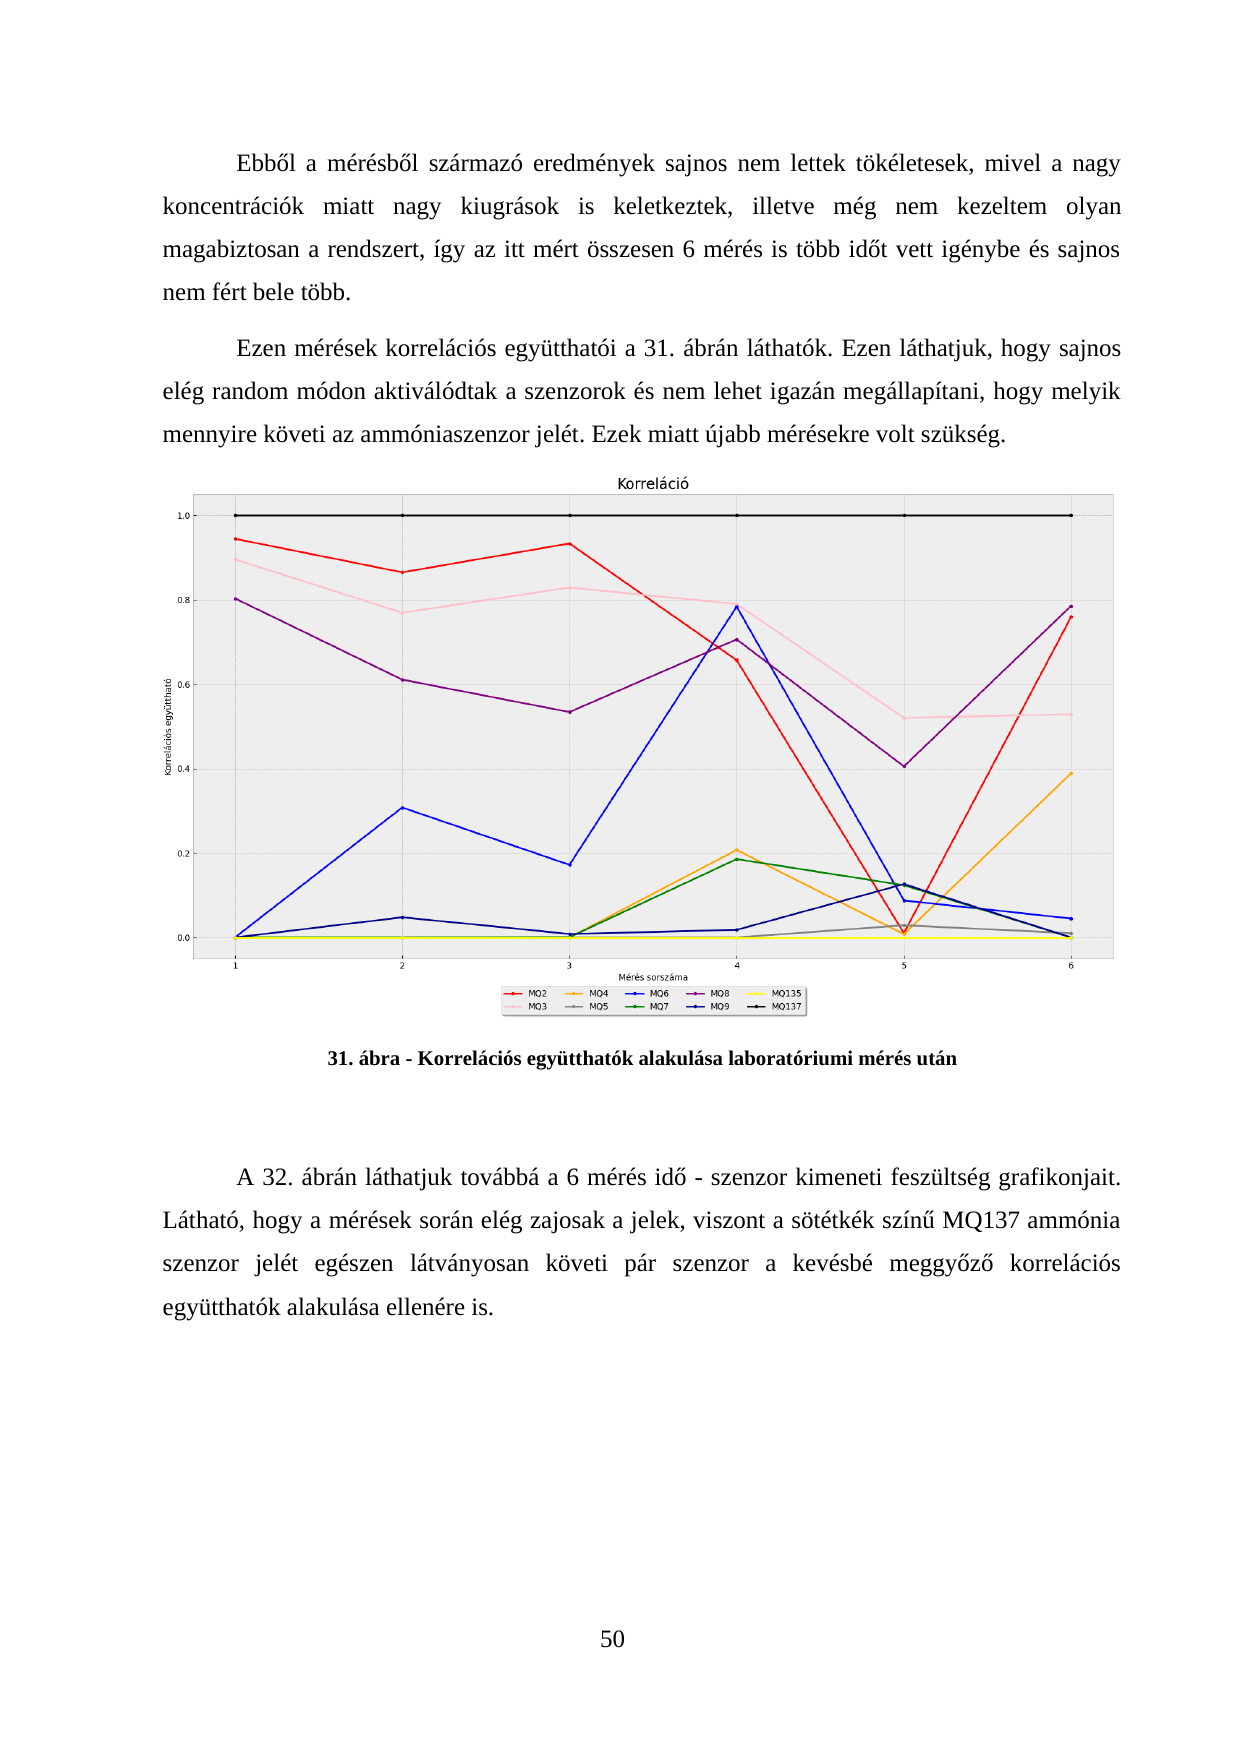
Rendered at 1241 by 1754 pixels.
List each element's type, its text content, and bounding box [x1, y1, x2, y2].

picture [162, 474, 1125, 1019]
text A 32. ábrán láthatjuk továbbá a 6 mérés idő - szenzor kimeneti feszültség grafikonjait. Látható, hogy a mérések során elég zajosak a jelek, viszont a sötétkék színű MQ137 ammónia szenzor jelét egészen látványosan követi pár szenzor a kevésbé meggyőző korrelációs együtthatók alakulása ellenére is. [162, 1162, 1122, 1320]
text Ezen mérések korrelációs együtthatói a 31. ábrán láthatók. Ezen láthatjuk, hogy sajnos elég random módon aktiválódtak a szenzorok és nem lehet igazán megállapítani, hogy melyik mennyire követi az ammóniaszenzor jelét. Ezek miatt újabb mérésekre volt szükség. [162, 333, 1122, 448]
text Ebből a mérésből származó eredmények sajnos nem lettek tökéletesek, mivel a nagy koncentrációk miatt nagy kiugrások is keletkeztek, illetve még nem kezeltem olyan magabiztosan a rendszert, így az itt mért összesen 6 mérés is több időt vett igénybe és sajnos nem fért bele több. [162, 148, 1122, 306]
text 31. ábra - Korrelációs együtthatók alakulása laboratóriumi mérés után [162, 1046, 1122, 1070]
